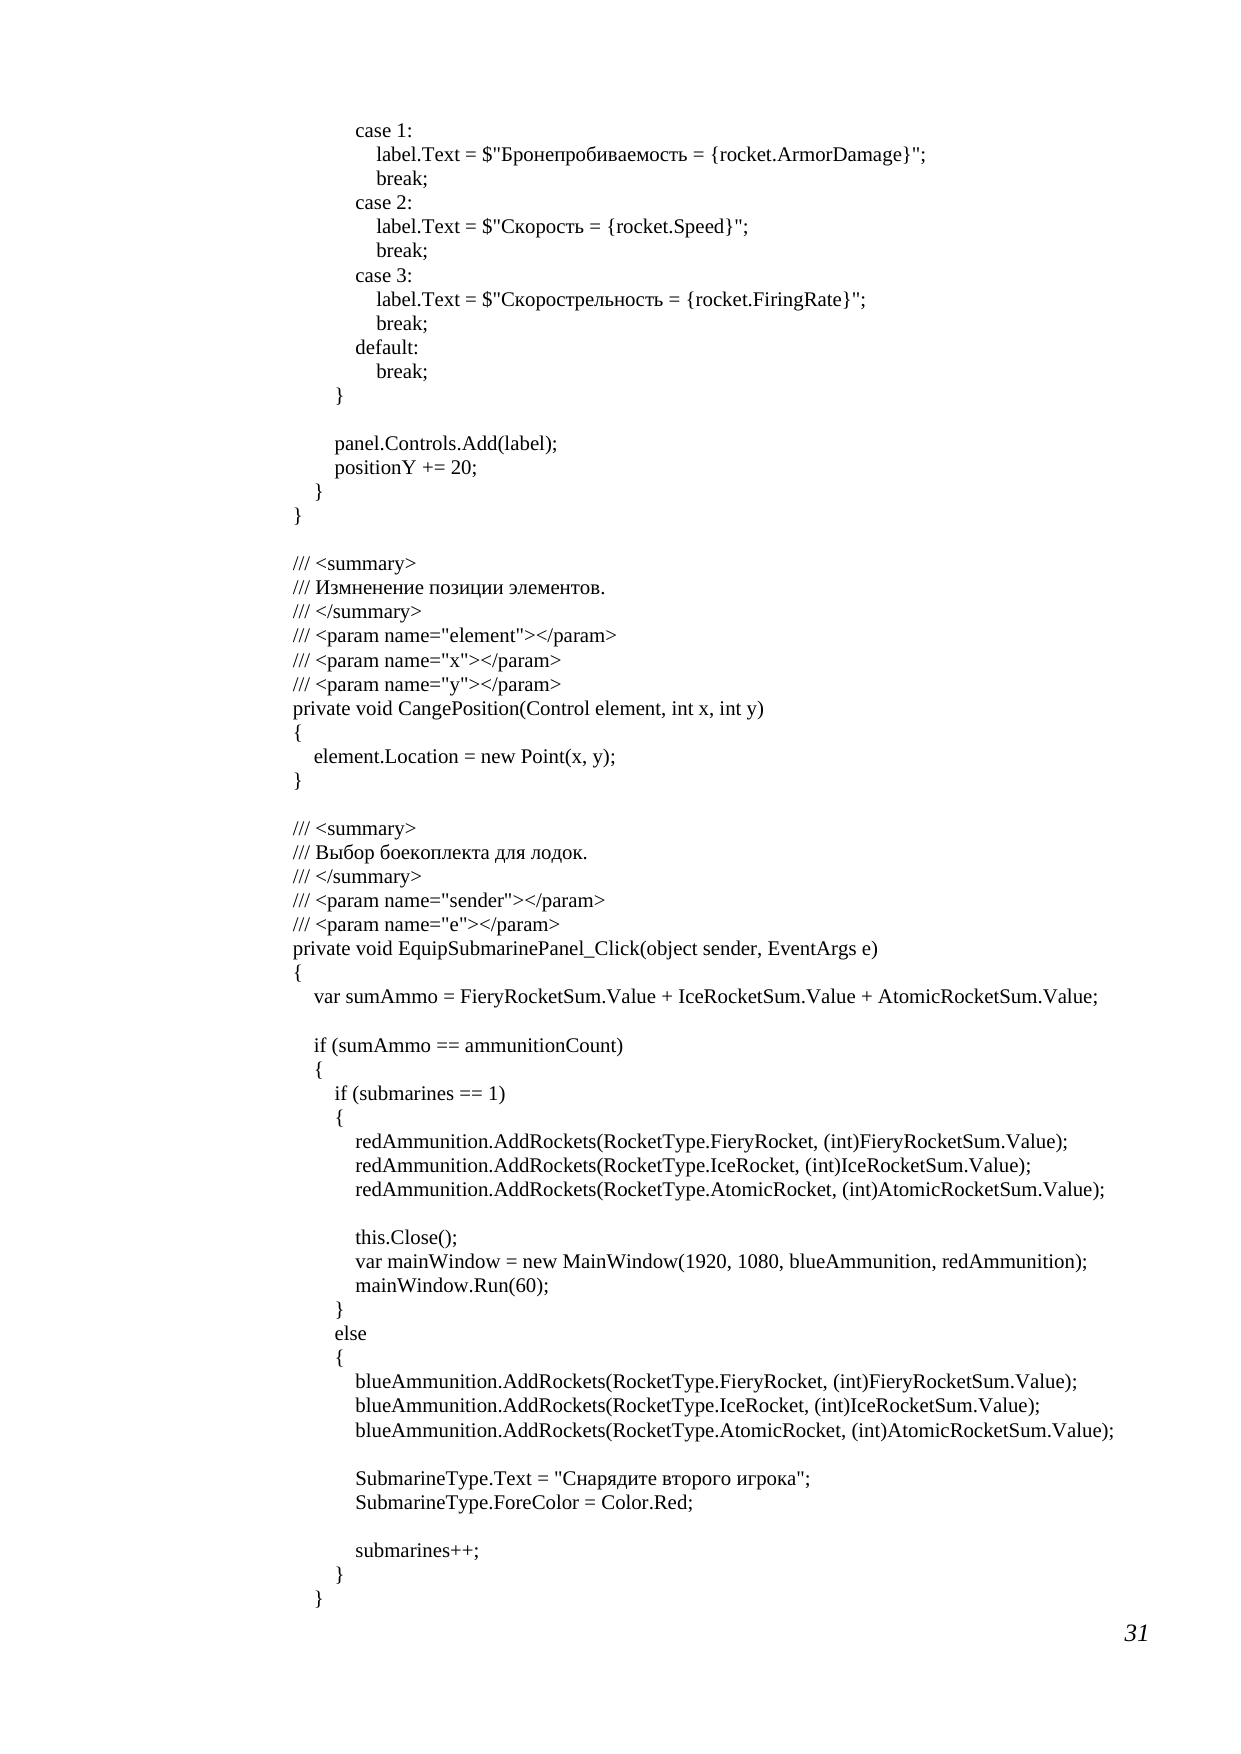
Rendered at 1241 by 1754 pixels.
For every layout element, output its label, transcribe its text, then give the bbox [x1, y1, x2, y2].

text /// <summary> [177, 816, 1152, 840]
text /// <param name="sender"></param> [177, 888, 1152, 912]
text label.Text = $"Бронепробиваемость = {rocket.ArmorDamage}"; [177, 142, 1152, 166]
text } [177, 383, 1152, 407]
text if (sumAmmo == ammunitionCount) [177, 1032, 1152, 1057]
text default: [177, 335, 1152, 359]
text this.Close(); [177, 1225, 1152, 1249]
text { [177, 1057, 1152, 1081]
text case 1: [177, 118, 1152, 142]
text break; [177, 238, 1152, 262]
text SubmarineType.ForeColor = Color.Red; [177, 1490, 1152, 1514]
text { [177, 1105, 1152, 1129]
text case 3: [177, 262, 1152, 287]
text } [177, 1586, 1152, 1610]
text label.Text = $"Скорострельность = {rocket.FiringRate}"; [177, 287, 1152, 311]
text /// <param name="element"></param> [177, 623, 1152, 647]
text blueAmmunition.AddRockets(RocketType.IceRocket, (int)IceRocketSum.Value); [177, 1393, 1152, 1417]
text /// Выбор боекоплекта для лодок. [177, 840, 1152, 864]
text private void CangePosition(Control element, int x, int y) [177, 696, 1152, 720]
text /// </summary> [177, 864, 1152, 888]
text panel.Controls.Add(label); [177, 431, 1152, 455]
text redAmmunition.AddRockets(RocketType.IceRocket, (int)IceRocketSum.Value); [177, 1153, 1152, 1177]
text } [177, 1297, 1152, 1321]
text /// <param name="y"></param> [177, 672, 1152, 696]
text var sumAmmo = FieryRocketSum.Value + IceRocketSum.Value + AtomicRocketSum.Value; [177, 984, 1152, 1008]
text /// <param name="x"></param> [177, 647, 1152, 672]
text positionY += 20; [177, 455, 1152, 479]
text break; [177, 311, 1152, 335]
text } [177, 1562, 1152, 1586]
text } [177, 479, 1152, 503]
text if (submarines == 1) [177, 1081, 1152, 1105]
text /// Измненение позиции элементов. [177, 575, 1152, 599]
text SubmarineType.Text = "Снарядите второго игрока"; [177, 1466, 1152, 1490]
text submarines++; [177, 1538, 1152, 1562]
text { [177, 960, 1152, 984]
text { [177, 720, 1152, 744]
text blueAmmunition.AddRockets(RocketType.AtomicRocket, (int)AtomicRocketSum.Value); [177, 1417, 1152, 1442]
text case 2: [177, 190, 1152, 214]
text /// </summary> [177, 599, 1152, 623]
text private void EquipSubmarinePanel_Click(object sender, EventArgs e) [177, 936, 1152, 960]
text break; [177, 166, 1152, 190]
text label.Text = $"Скорость = {rocket.Speed}"; [177, 214, 1152, 238]
text } [177, 503, 1152, 527]
text { [177, 1345, 1152, 1369]
text blueAmmunition.AddRockets(RocketType.FieryRocket, (int)FieryRocketSum.Value); [177, 1369, 1152, 1393]
text var mainWindow = new MainWindow(1920, 1080, blueAmmunition, redAmmunition); [177, 1249, 1152, 1273]
text redAmmunition.AddRockets(RocketType.AtomicRocket, (int)AtomicRocketSum.Value); [177, 1177, 1152, 1201]
text } [177, 768, 1152, 792]
text /// <param name="e"></param> [177, 912, 1152, 936]
text break; [177, 359, 1152, 383]
text mainWindow.Run(60); [177, 1273, 1152, 1297]
text /// <summary> [177, 551, 1152, 575]
text element.Location = new Point(x, y); [177, 744, 1152, 768]
text redAmmunition.AddRockets(RocketType.FieryRocket, (int)FieryRocketSum.Value); [177, 1129, 1152, 1153]
text else [177, 1321, 1152, 1345]
